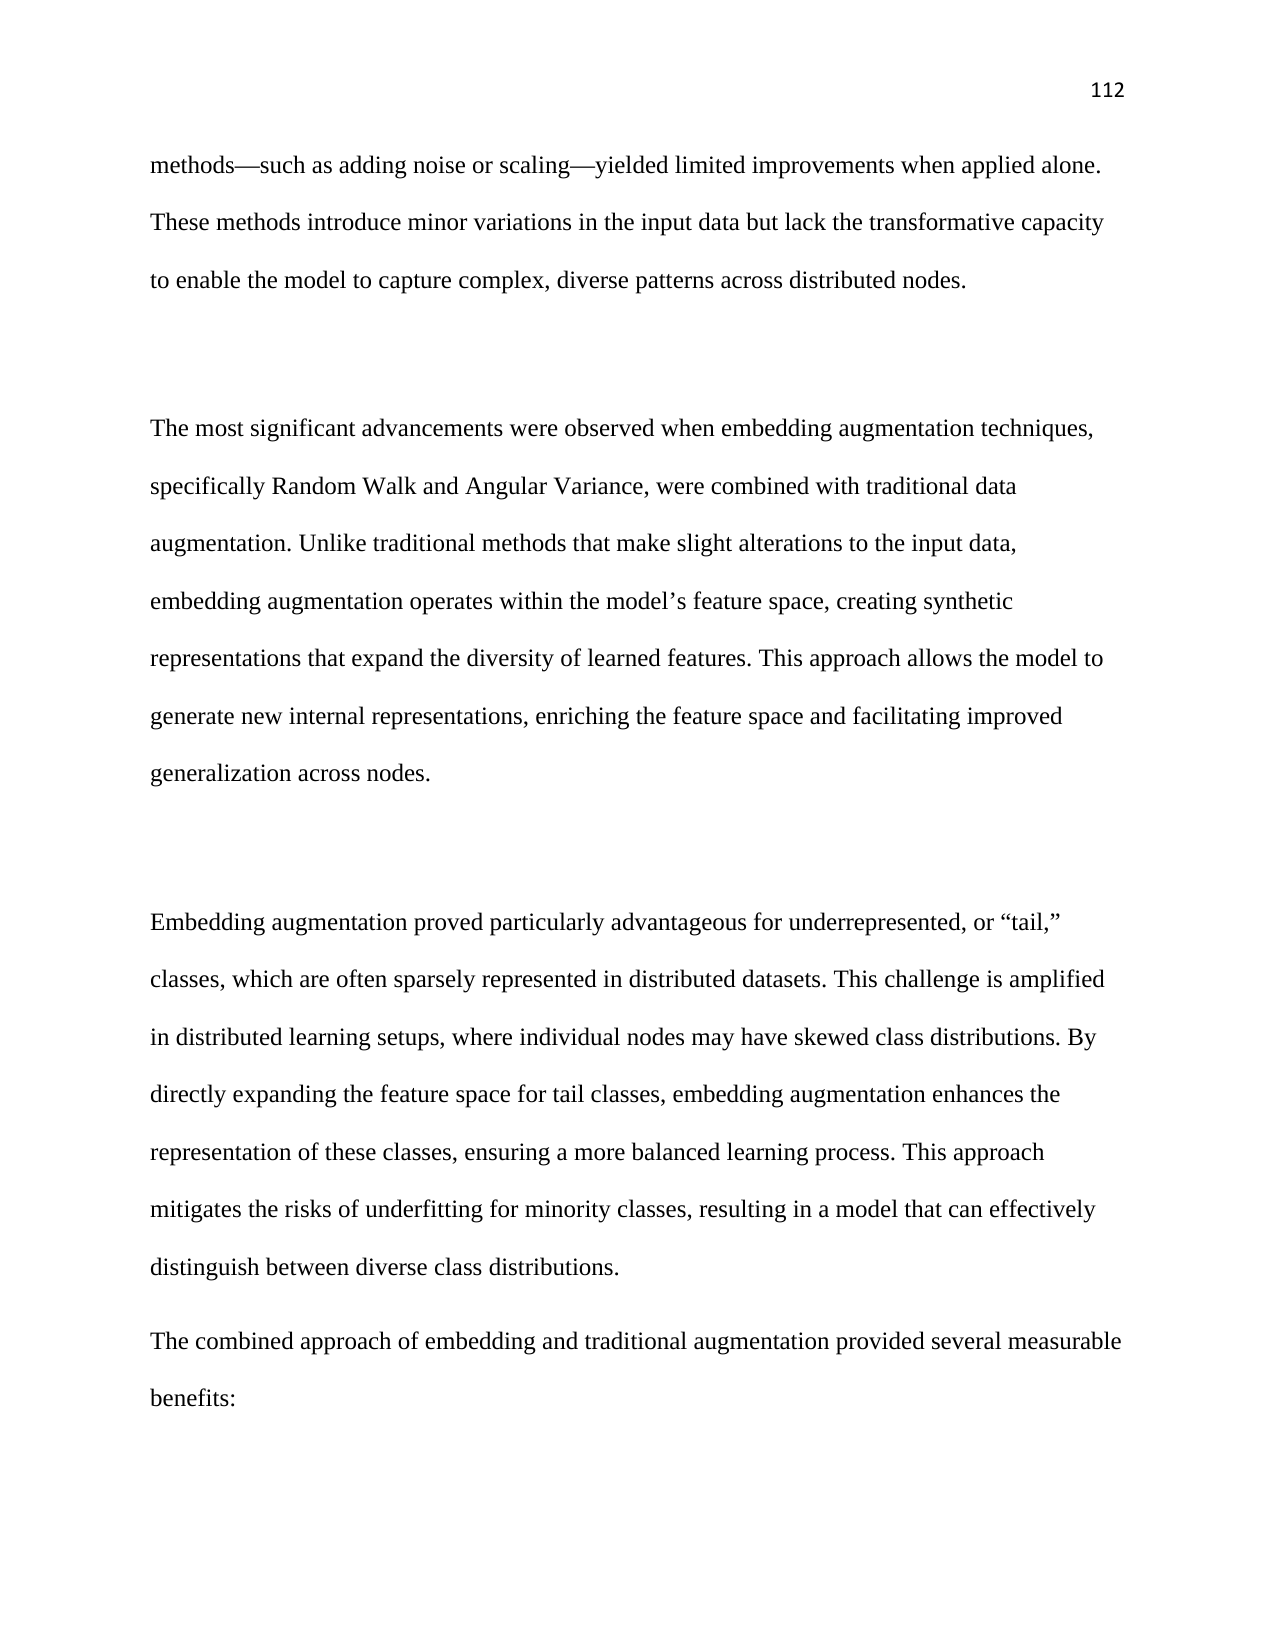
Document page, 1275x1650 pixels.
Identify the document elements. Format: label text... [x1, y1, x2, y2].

text The most significant advancements were observed when embedding augmentation techniques, specifically Random Walk and Angular Variance, were combined with traditional data augmentation. Unlike traditional methods that make slight alterations to the input data, embedding augmentation operates within the model’s feature space, creating synthetic representations that expand the diversity of learned features. This approach allows the model to generate new internal representations, enriching the feature space and facilitating improved generalization across nodes. [150, 413, 1125, 787]
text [150, 150, 1125, 294]
text The combined approach of embedding and traditional augmentation provided several measurable benefits: [150, 1326, 1125, 1412]
text Embedding augmentation proved particularly advantageous for underrepresented, or “tail,” classes, which are often sparsely represented in distributed datasets. This challenge is amplified in distributed learning setups, where individual nodes may have skewed class distributions. By directly expanding the feature space for tail classes, embedding augmentation enhances the representation of these classes, ensuring a more balanced learning process. This approach mitigates the risks of underfitting for minority classes, resulting in a model that can effectively distinguish between diverse class distributions. [150, 907, 1125, 1280]
